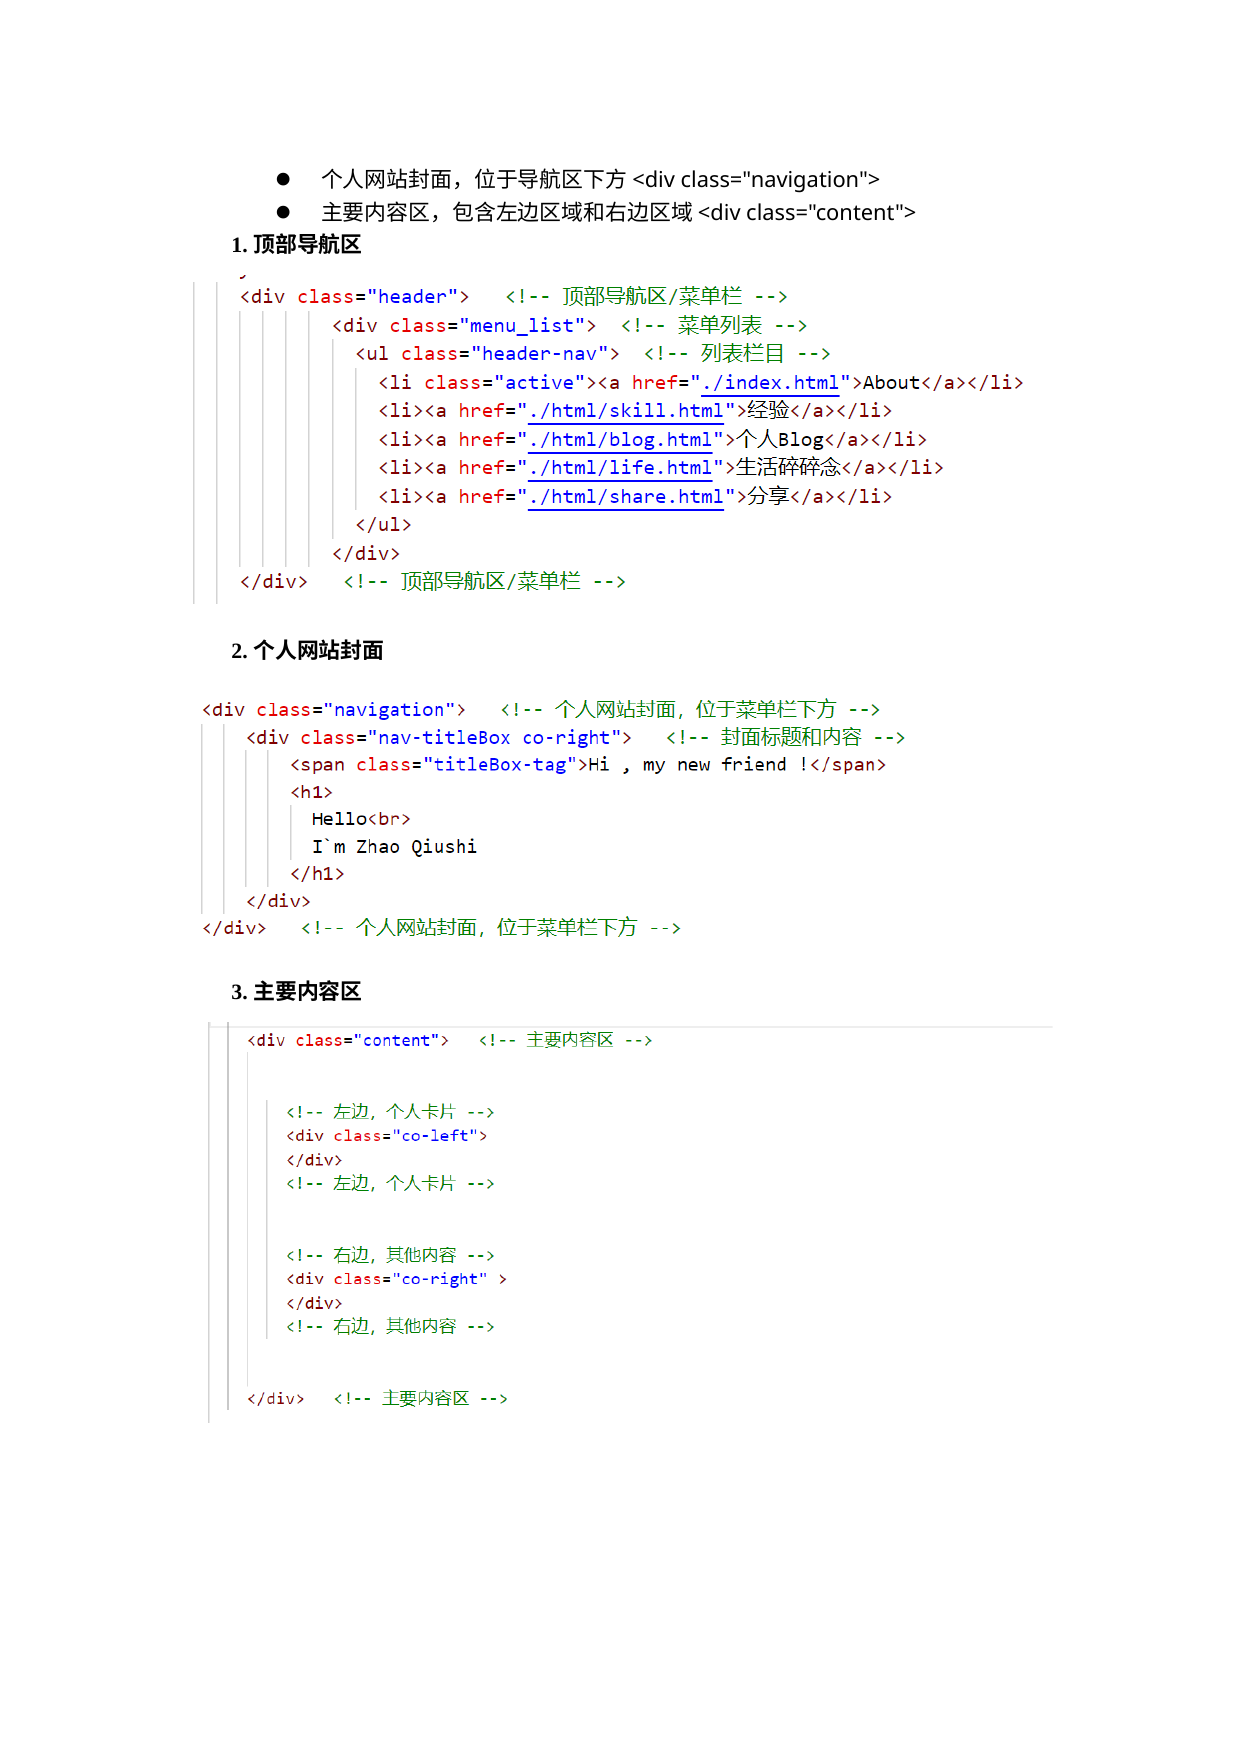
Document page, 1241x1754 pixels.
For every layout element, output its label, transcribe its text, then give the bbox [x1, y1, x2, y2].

subtitle 2. 个人网站封面 [187, 633, 1053, 665]
picture [187, 681, 1053, 951]
subtitle 3. 主要内容区 [187, 974, 1053, 1006]
list 个人网站封面，位于导航区下方 <div class="navigation"> [275, 162, 1053, 194]
subtitle 1. 顶部导航区 [187, 227, 1053, 259]
picture [187, 1022, 1053, 1423]
picture [187, 275, 1053, 604]
list 主要内容区，包含左边区域和右边区域 <div class="content"> [275, 194, 1053, 227]
